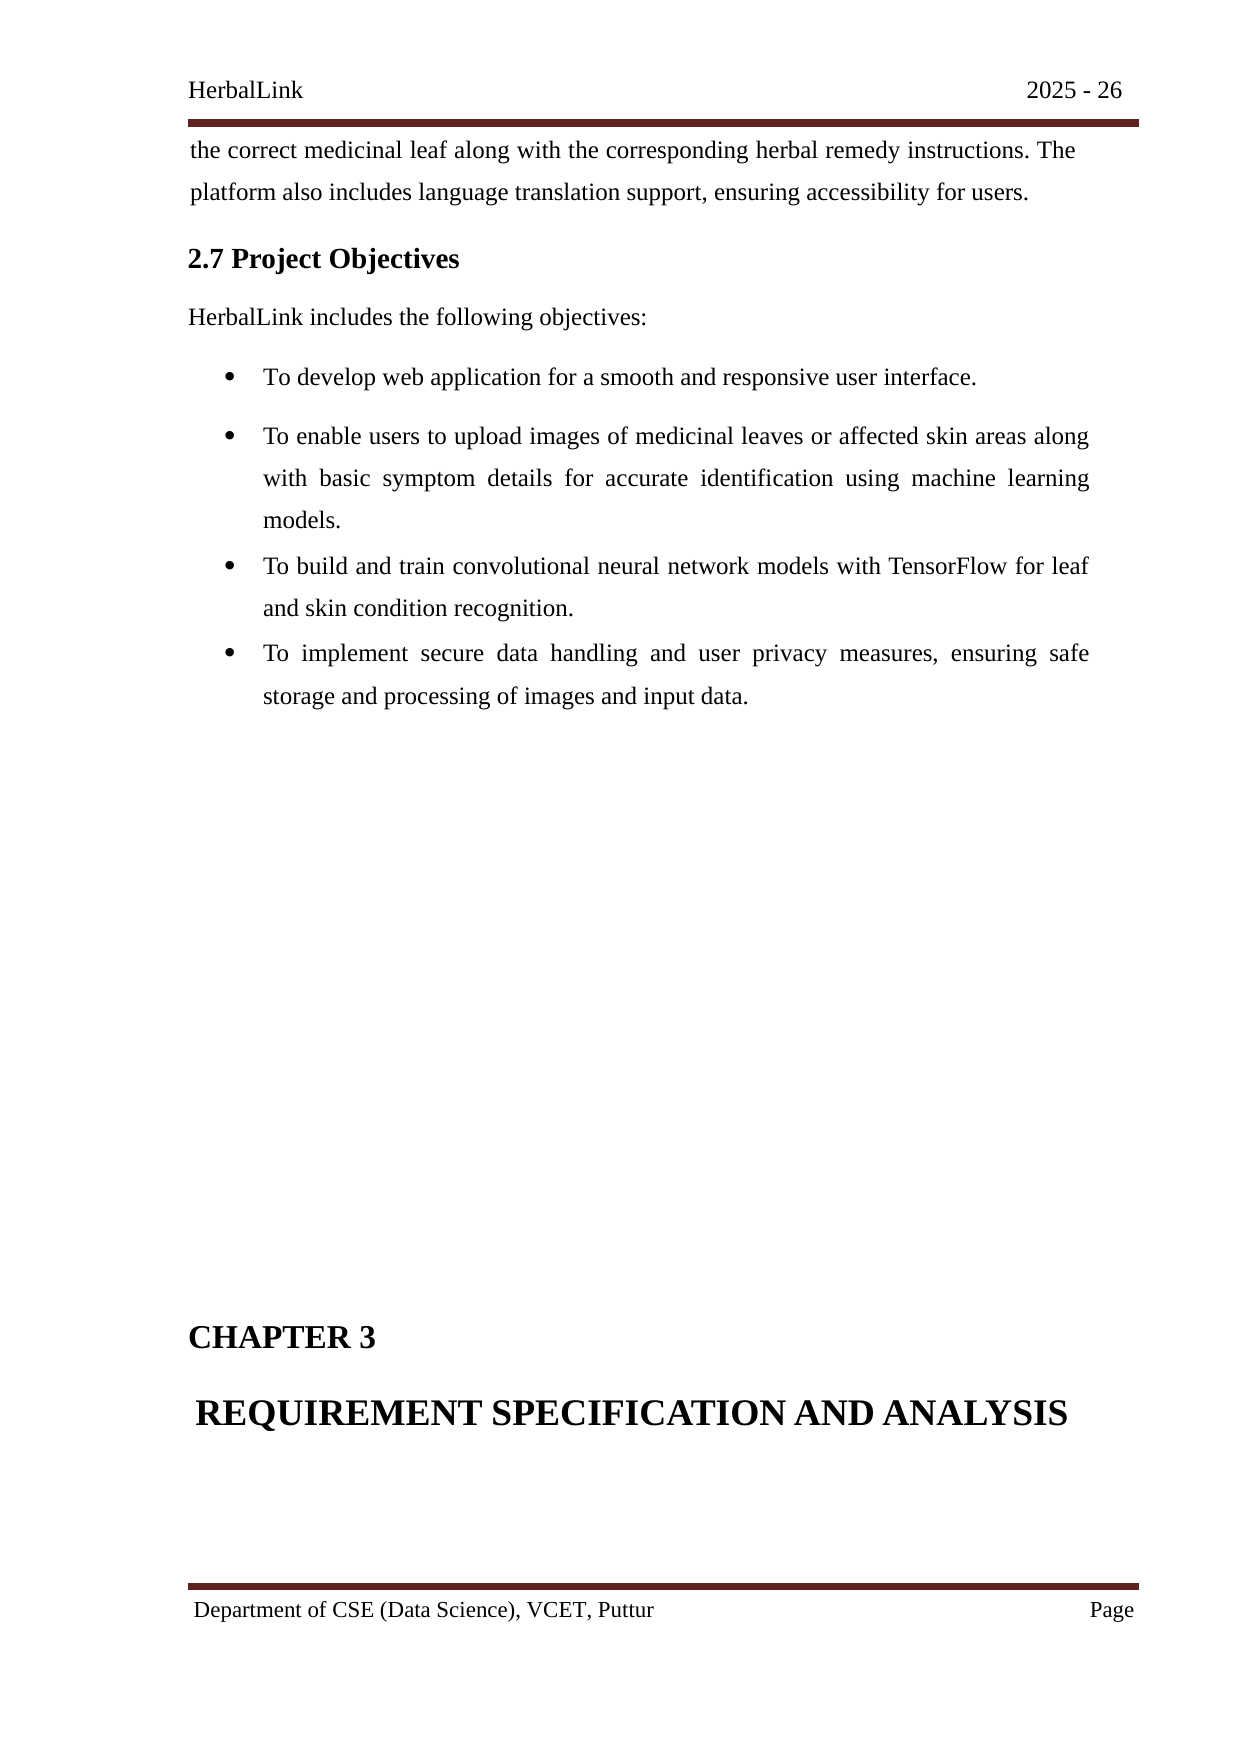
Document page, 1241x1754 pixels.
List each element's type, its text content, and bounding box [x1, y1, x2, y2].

list To develop web application for a smooth and responsive user interface. [225, 362, 1076, 390]
text REQUIREMENT SPECIFICATION AND ANALYSIS [189, 1391, 1075, 1434]
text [189, 135, 1076, 206]
subtitle 2.7 Project Objectives [187, 241, 1090, 275]
text CHAPTER 3 [188, 1317, 1090, 1355]
text HerbalLink includes the following objectives: [188, 302, 1076, 331]
list To implement secure data handling and user privacy measures, ensuring safe storage and processing of images and input data. [225, 638, 1090, 709]
list To build and train convolutional neural network models with TensorFlow for leaf and skin condition recognition. [225, 551, 1090, 622]
list To enable users to upload images of medicinal leaves or affected skin areas along with basic symptom details for accurate identification using machine learning models. [225, 421, 1090, 534]
